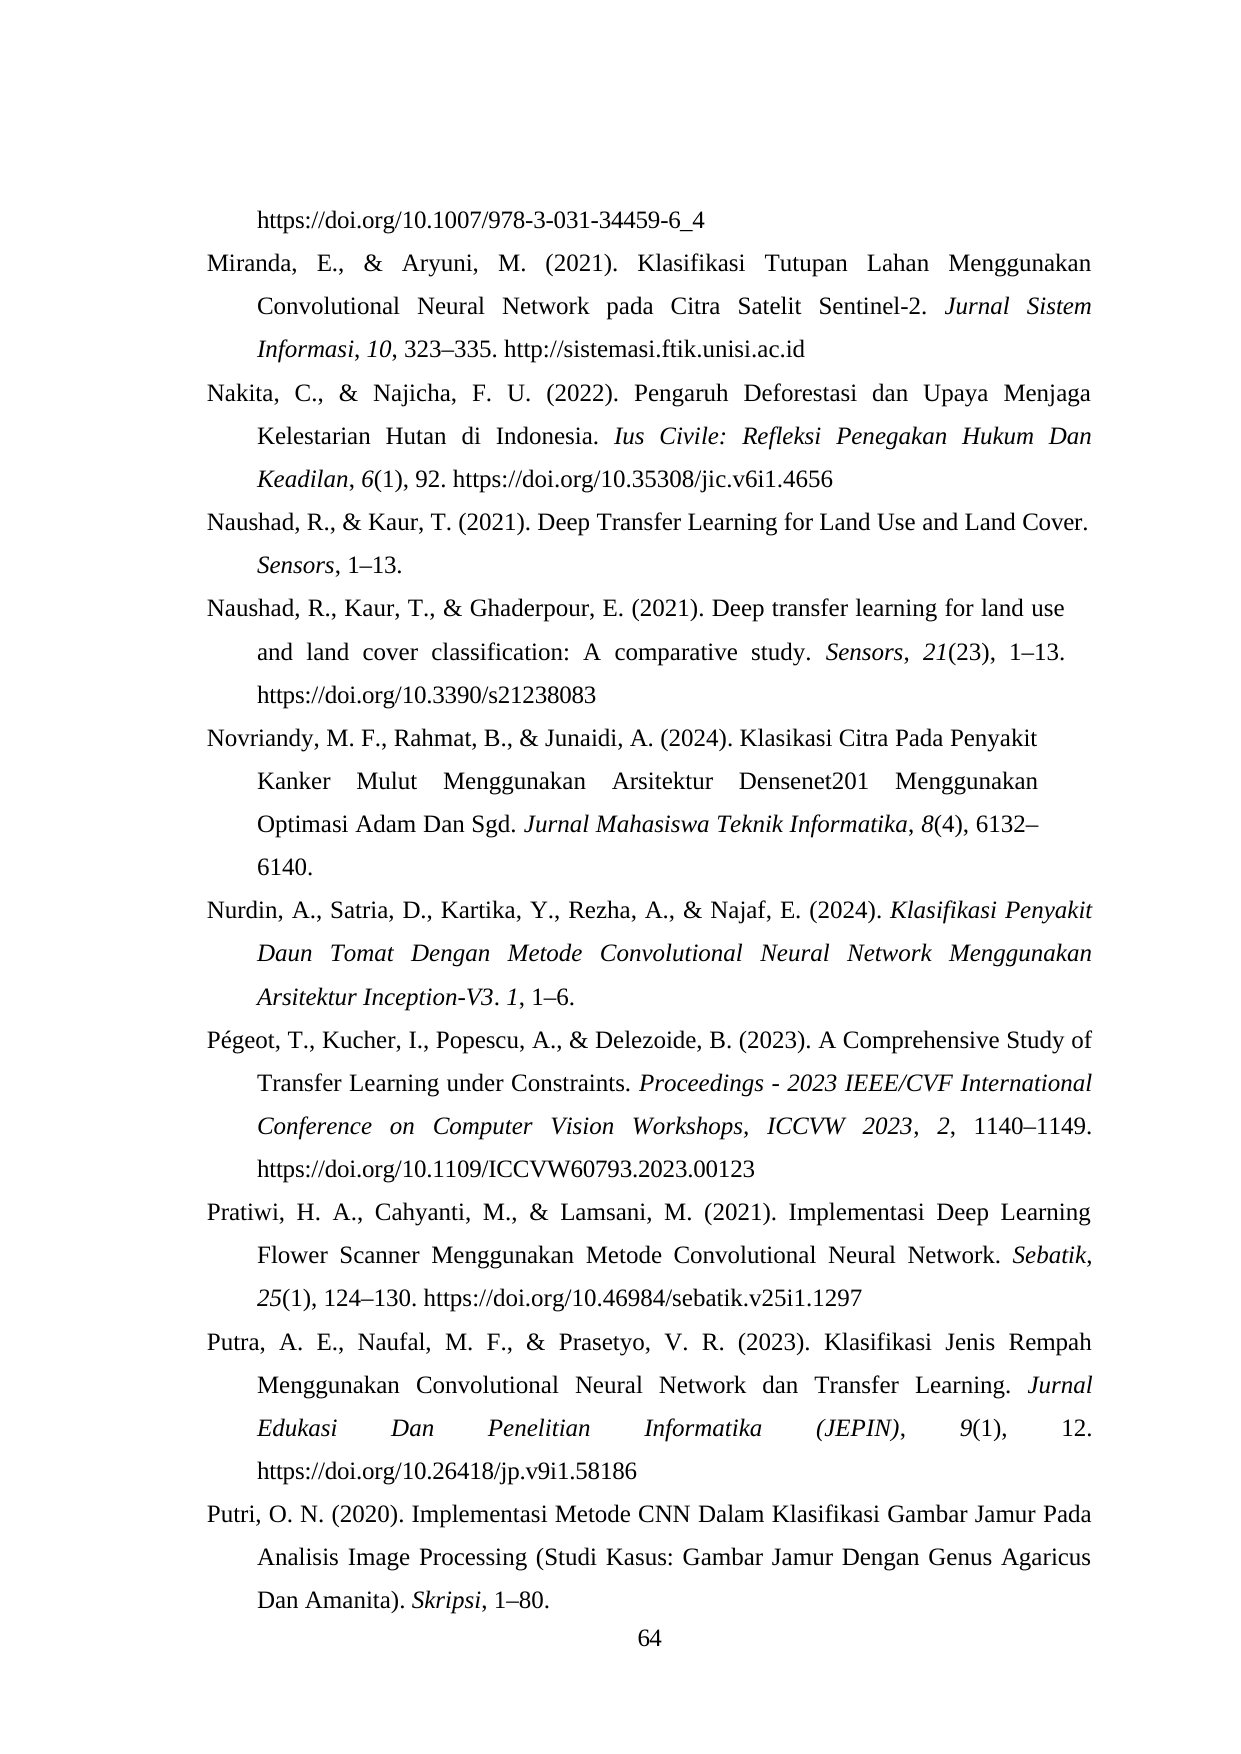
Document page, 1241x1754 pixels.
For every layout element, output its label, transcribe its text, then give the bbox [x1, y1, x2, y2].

text Putri, O. N. (2020). Implementasi Metode CNN Dalam Klasifikasi Gambar Jamur Pada Analisis Image Processing (Studi Kasus: Gambar Jamur Dengan Genus Agaricus Dan Amanita). Skripsi, 1–80. [207, 1499, 1092, 1614]
text Pratiwi, H. A., Cahyanti, M., & Lamsani, M. (2021). Implementasi Deep Learning Flower Scanner Menggunakan Metode Convolutional Neural Network. Sebatik, 25(1), 124–130. https://doi.org/10.46984/sebatik.v25i1.1297 [207, 1197, 1092, 1312]
text Nakita, C., & Najicha, F. U. (2022). Pengaruh Deforestasi dan Upaya Menjaga Kelestarian Hutan di Indonesia. Ius Civile: Refleksi Penegakan Hukum Dan Keadilan, 6(1), 92. https://doi.org/10.35308/jic.v6i1.4656 [207, 378, 1092, 493]
text Naushad, R., & Kaur, T. (2021). Deep Transfer Learning for Land Use and Land Cover. [207, 507, 1211, 536]
text Miranda, E., & Aryuni, M. (2021). Klasifikasi Tutupan Lahan Menggunakan Convolutional Neural Network pada Citra Satelit Sentinel-2. Jurnal Sistem Informasi, 10, 323–335. http://sistemasi.ftik.unisi.ac.id [207, 248, 1092, 363]
text https://doi.org/10.1007/978-3-031-34459-6_4 [257, 205, 1211, 234]
text Novriandy, M. F., Rahmat, B., & Junaidi, A. (2024). Klasikasi Citra Pada Penyakit Kanker Mulut Menggunakan Arsitektur Densenet201 Menggunakan Optimasi Adam Dan Sgd. Jurnal Mahasiswa Teknik Informatika, 8(4), 6132–6140. [207, 723, 1038, 881]
text Pégeot, T., Kucher, I., Popescu, A., & Delezoide, B. (2023). A Comprehensive Study of Transfer Learning under Constraints. Proceedings - 2023 IEEE/CVF International Conference on Computer Vision Workshops, ICCVW 2023, 2, 1140–1149. https://doi.org/10.1109/ICCVW60793.2023.00123 [207, 1025, 1092, 1183]
text Putra, A. E., Naufal, M. F., & Prasetyo, V. R. (2023). Klasifikasi Jenis Rempah Menggunakan Convolutional Neural Network dan Transfer Learning. Jurnal Edukasi Dan Penelitian Informatika (JEPIN), 9(1), 12. https://doi.org/10.26418/jp.v9i1.58186 [207, 1327, 1092, 1485]
text Nurdin, A., Satria, D., Kartika, Y., Rezha, A., & Najaf, E. (2024). Klasifikasi Penyakit Daun Tomat Dengan Metode Convolutional Neural Network Menggunakan Arsitektur Inception-V3. 1, 1–6. [207, 895, 1092, 1010]
text Naushad, R., Kaur, T., & Ghaderpour, E. (2021). Deep transfer learning for land use and land cover classification: A comparative study. Sensors, 21(23), 1–13. https://doi.org/10.3390/s21238083 [207, 593, 1065, 708]
text Sensors, 1–13. [257, 550, 1211, 579]
